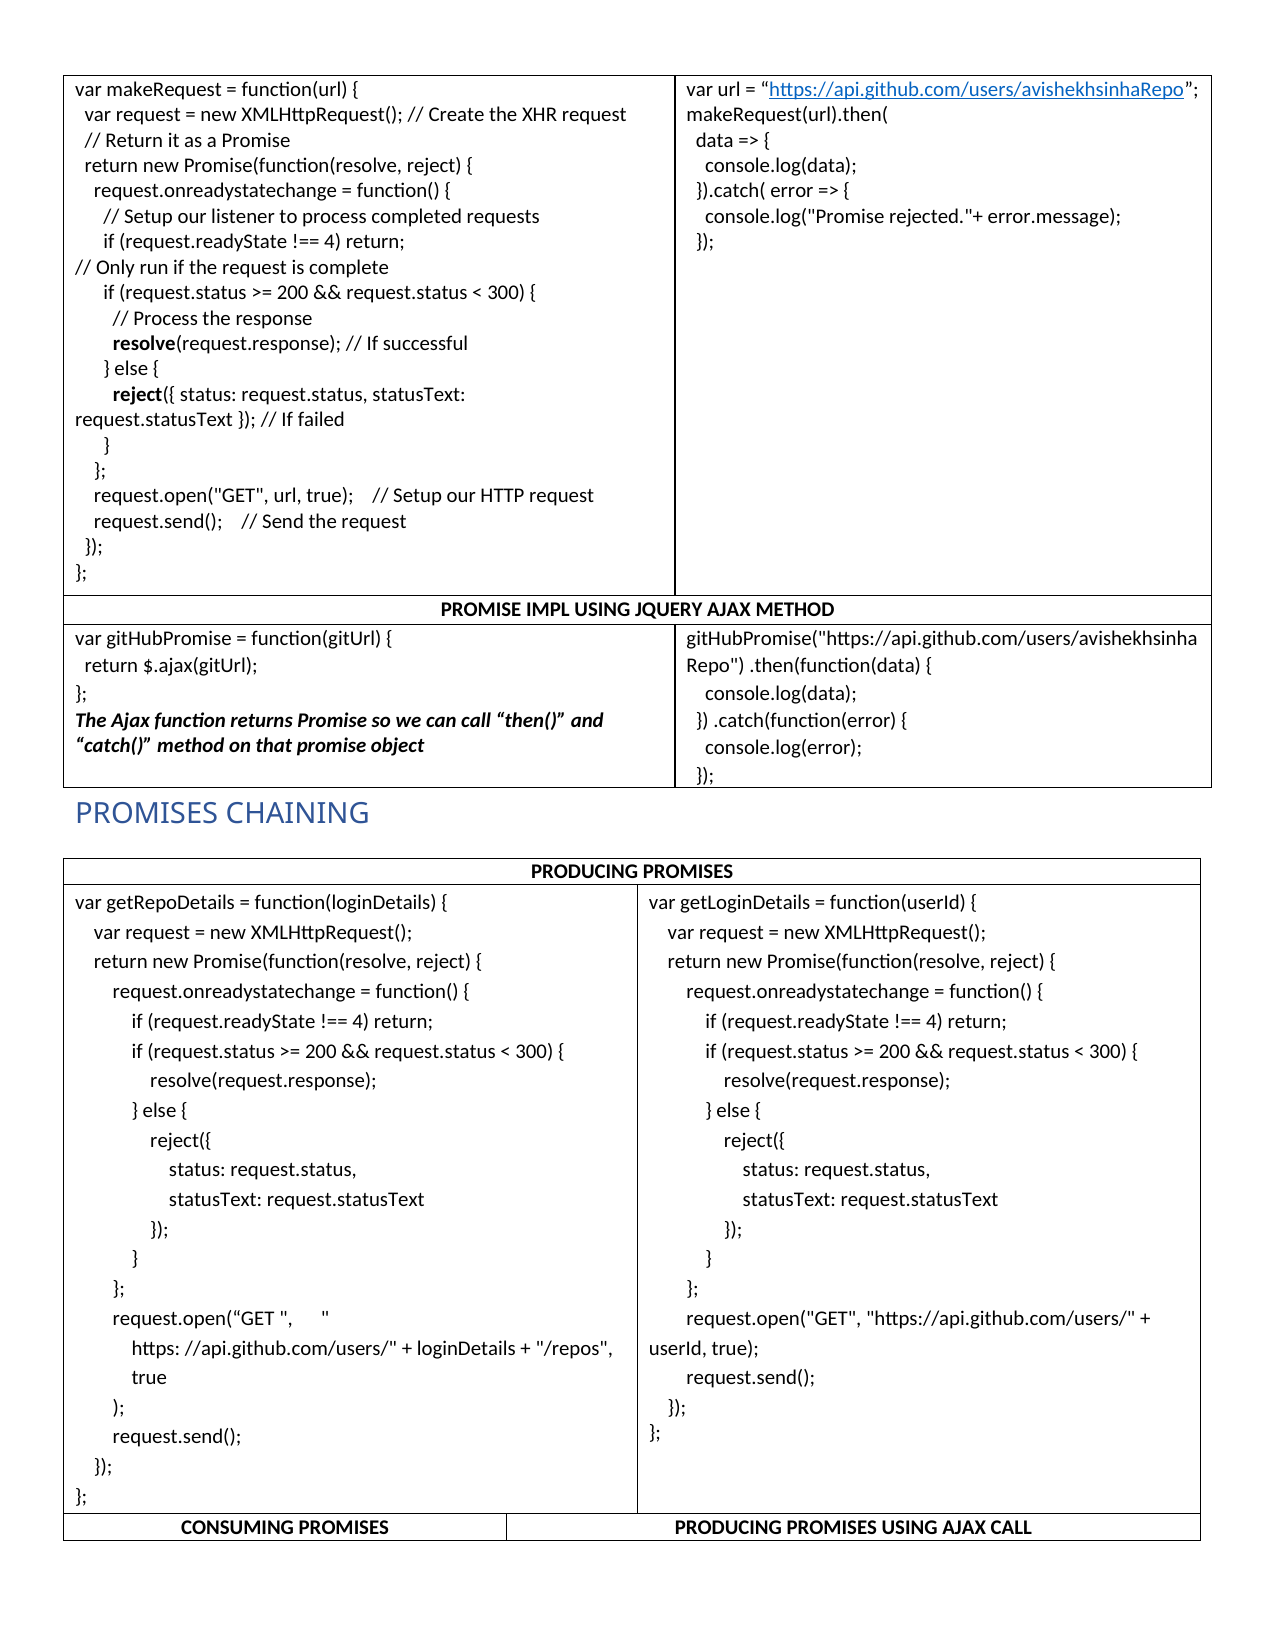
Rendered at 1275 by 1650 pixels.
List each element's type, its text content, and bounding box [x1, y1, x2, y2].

table_header PRODUCING PROMISES [64, 859, 1200, 884]
table_cell var gitHubPromise = function(gitUrl) { return $.ajax(gitUrl); }; The Ajax function returns Promise so we can call “then()” and “catch()” method on that promise object [64, 625, 674, 787]
table_cell var url = “https://api.github.com/users/avishekhsinhaRepo”; makeRequest(url).then( data => { console.log(data); }).catch( error => { console.log("Promise rejected."+ error.message); }); [676, 76, 1211, 595]
table_cell PROMISE IMPL USING JQUERY AJAX METHOD [64, 596, 1211, 624]
table_cell CONSUMING PROMISES [64, 1514, 506, 1539]
table_cell gitHubPromise("https://api.github.com/users/avishekhsinha Repo") .then(function(data) { console.log(data); }) .catch(function(error) { console.log(error); }); [676, 625, 1211, 787]
subtitle PROMISES CHAINING [75, 792, 1200, 832]
table_cell var getRepoDetails = function(loginDetails) { var request = new XMLHttpRequest(); return new Promise(function(resolve, reject) { request.onreadystatechange = function() { if (request.readyState !== 4) return; if (request.status >= 200 && request.status < 300) { resolve(request.response); } else { reject({ status: request.status, statusText: request.statusText }); } }; request.open(“GET ", " https: //api.github.com/users/" + loginDetails + "/repos", true ); request.send(); }); }; [64, 885, 637, 1513]
table_cell PRODUCING PROMISES USING AJAX CALL [507, 1514, 1200, 1539]
table_cell var makeRequest = function(url) { var request = new XMLHttpRequest(); // Create the XHR request // Return it as a Promise return new Promise(function(resolve, reject) { request.onreadystatechange = function() { // Setup our listener to process completed requests if (request.readyState !== 4) return; // Only run if the request is complete if (request.status >= 200 && request.status < 300) { // Process the response resolve(request.response); // If successful } else { reject({ status: request.status, statusText: request.statusText }); // If failed } }; request.open("GET", url, true); // Setup our HTTP request request.send(); // Send the request }); }; [64, 76, 674, 595]
table_cell var getLoginDetails = function(userId) { var request = new XMLHttpRequest(); return new Promise(function(resolve, reject) { request.onreadystatechange = function() { if (request.readyState !== 4) return; if (request.status >= 200 && request.status < 300) { resolve(request.response); } else { reject({ status: request.status, statusText: request.statusText }); } }; request.open("GET", "https://api.github.com/users/" + userId, true); request.send(); }); }; [638, 885, 1200, 1513]
